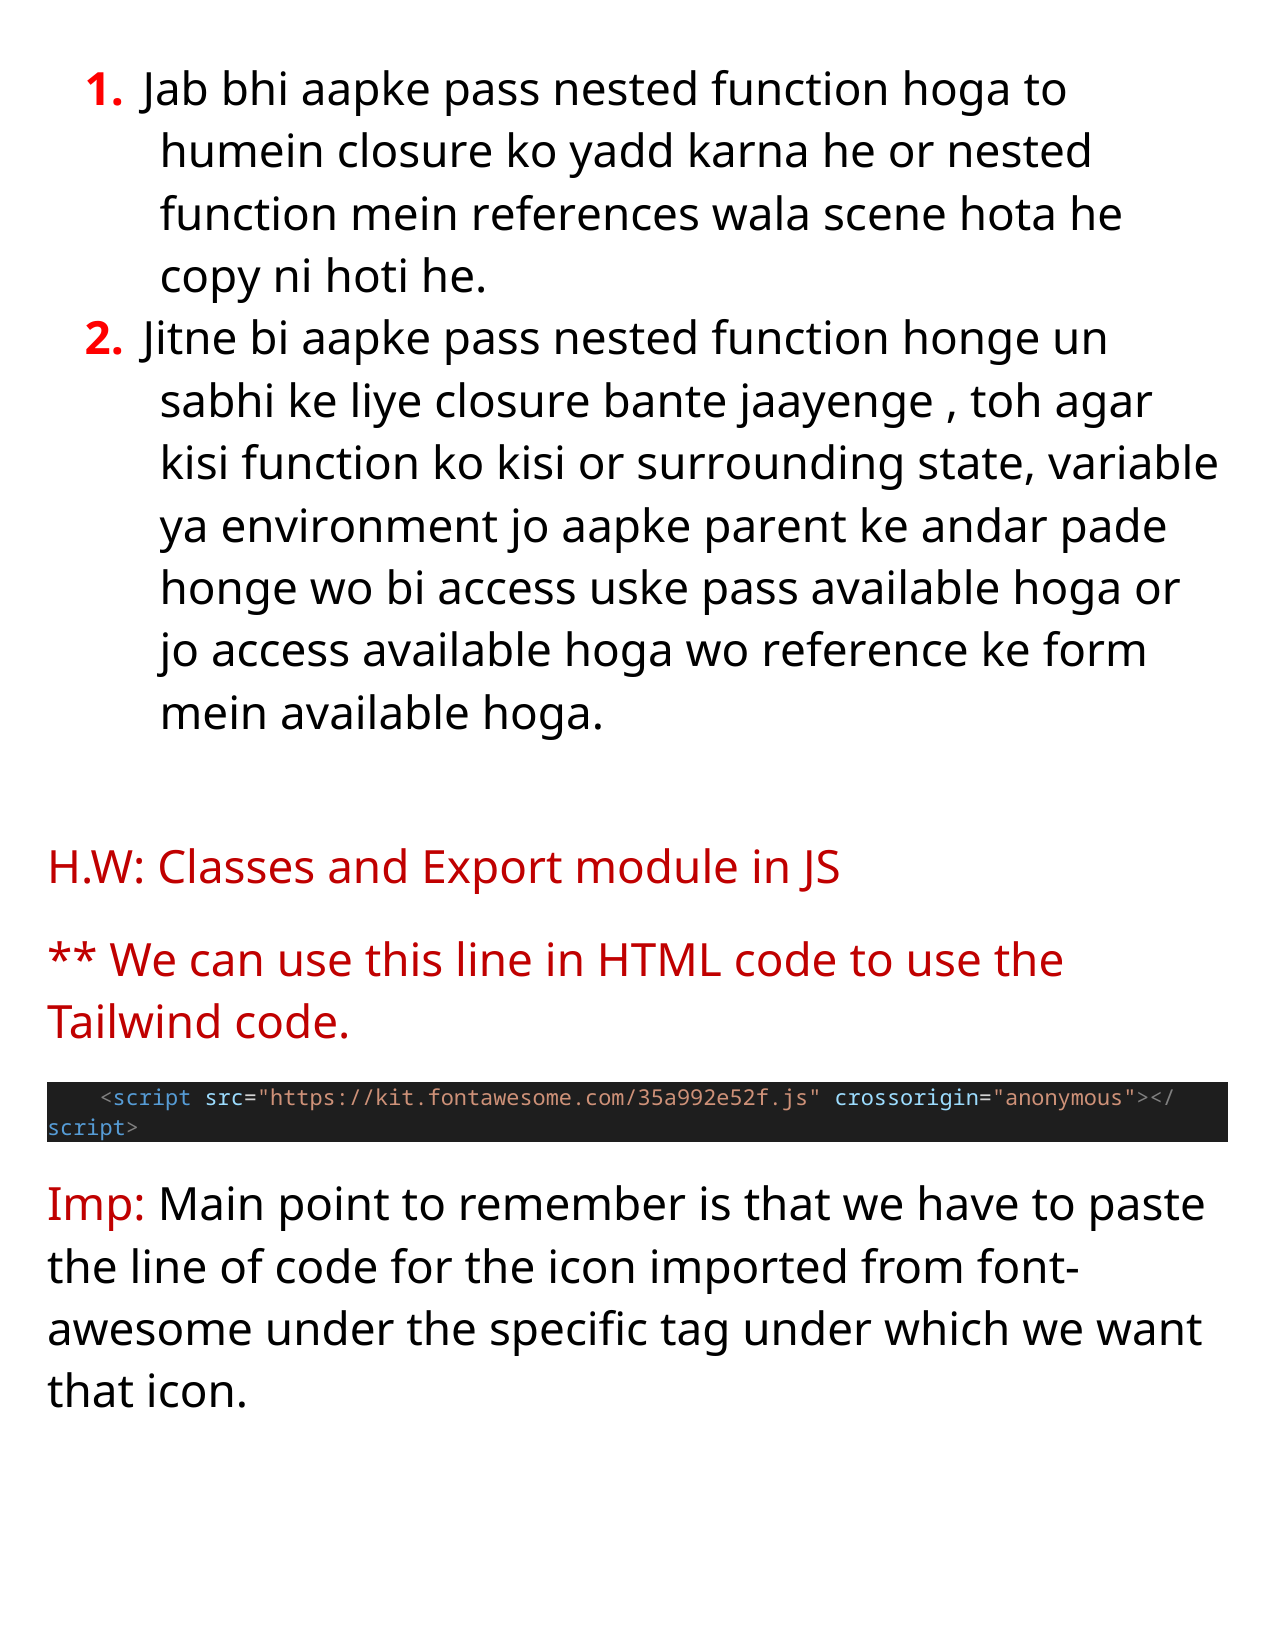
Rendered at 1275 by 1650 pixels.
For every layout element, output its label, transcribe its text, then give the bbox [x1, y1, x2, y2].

text ** We can use this line in HTML code to use the Tailwind code. [47, 927, 1228, 1052]
text <script src="https://kit.fontawesome.com/35a992e52f.js" crossorigin="anonymous"></script> [47, 1082, 1228, 1142]
text H.W: Classes and Export module in JS [47, 835, 1228, 897]
list Jitne bi aapke pass nested function honge un sabhi ke liye closure bante jaayenge , toh agar kisi function ko kisi or surrounding state, variable ya environment jo aapke parent ke andar pade honge wo bi access uske pass available hoga or jo access available hoga wo reference ke form mein available hoga. [84, 306, 1228, 743]
list Jab bhi aapke pass nested function hoga to humein closure ko yadd karna he or nested function mein references wala scene hota he copy ni hoti he. [84, 56, 1228, 306]
text Imp: Main point to remember is that we have to paste the line of code for the icon imported from font-awesome under the specific tag under which we want that icon. [47, 1172, 1228, 1421]
